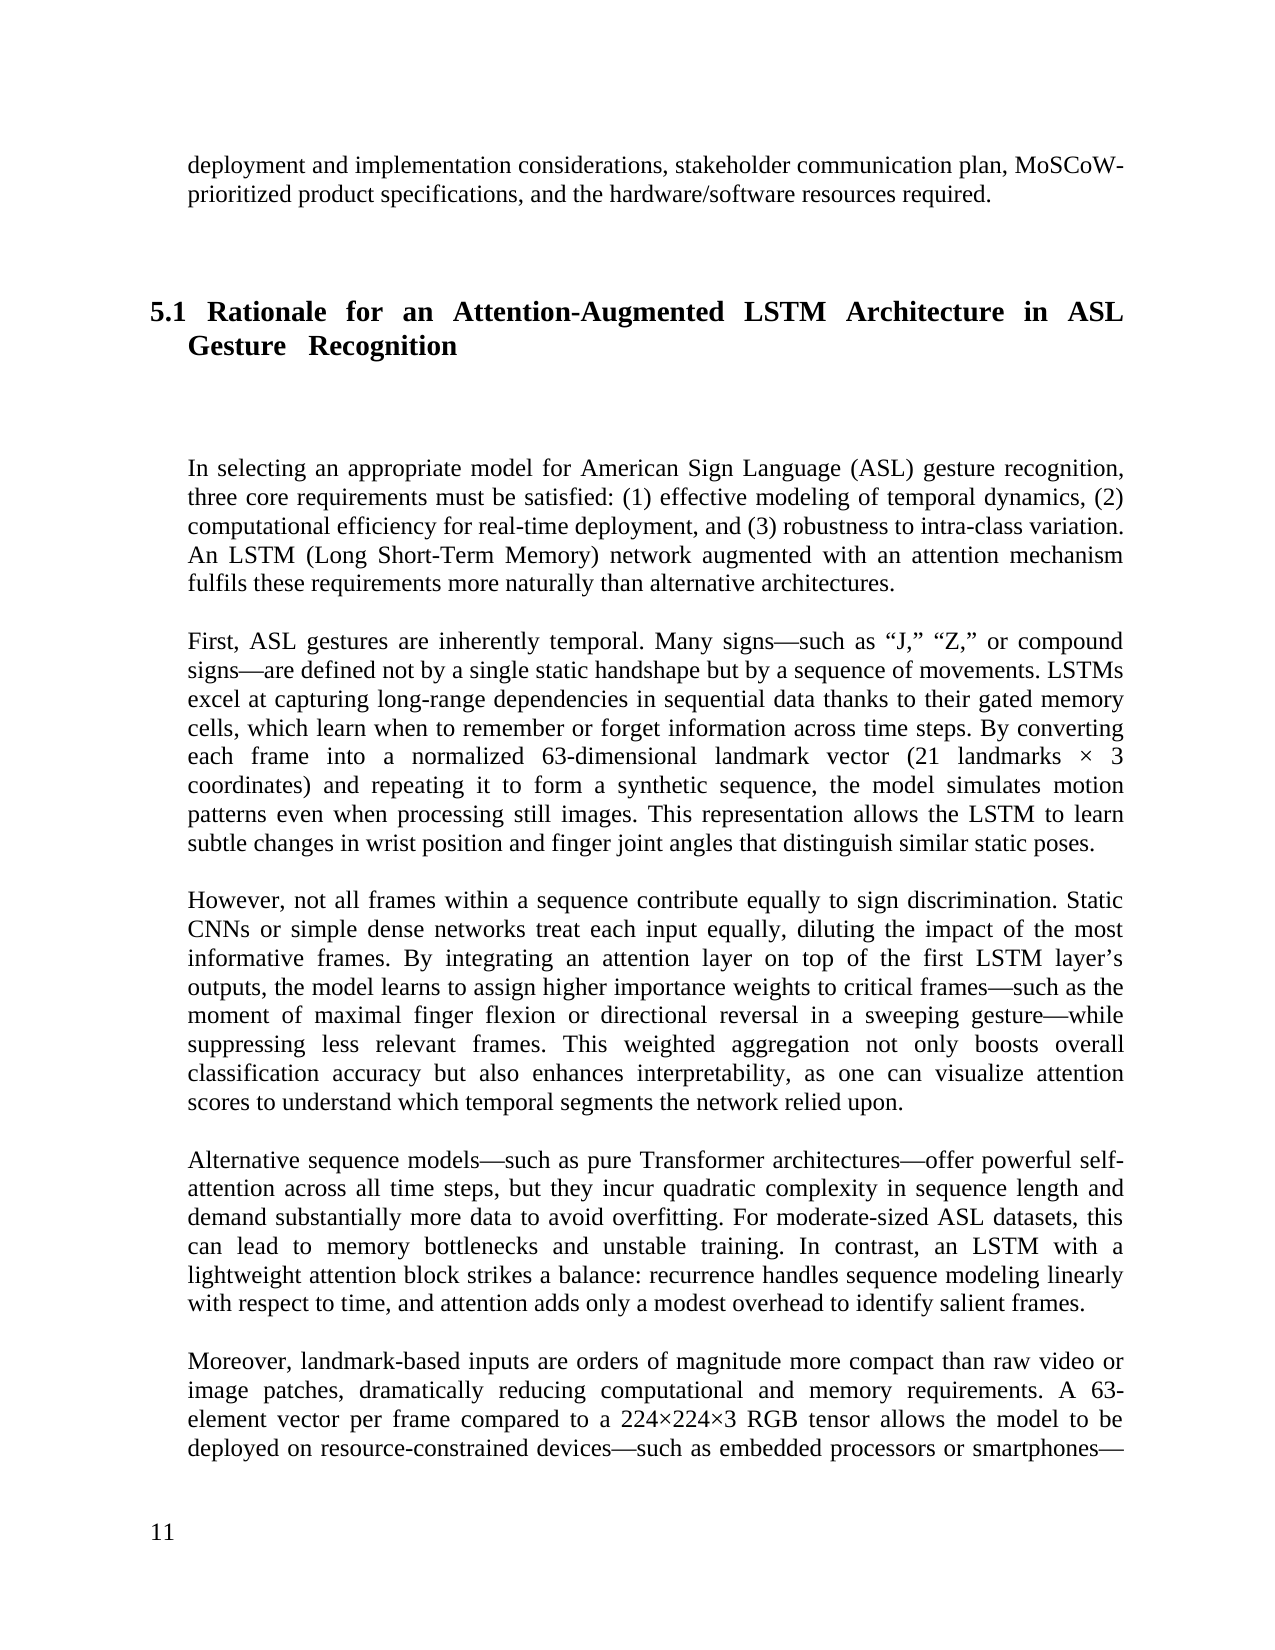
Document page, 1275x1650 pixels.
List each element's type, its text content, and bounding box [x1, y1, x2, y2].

text In selecting an appropriate model for American Sign Language (ASL) gesture recognition, three core requirements must be satisfied: (1) effective modeling of temporal dynamics, (2) computational efficiency for real-time deployment, and (3) robustness to intra-class variation. An LSTM (Long Short-Term Memory) network augmented with an attention mechanism fulfils these requirements more naturally than alternative architectures. [187, 453, 1125, 597]
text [187, 150, 1125, 207]
list Rationale for an Attention-Augmented LSTM Architecture in ASL Gesture Recognition [150, 294, 1125, 362]
text Alternative sequence models—such as pure Transformer architectures—offer powerful self-attention across all time steps, but they incur quadratic complexity in sequence length and demand substantially more data to avoid overfitting. For moderate-sized ASL datasets, this can lead to memory bottlenecks and unstable training. In contrast, an LSTM with a lightweight attention block strikes a balance: recurrence handles sequence modeling linearly with respect to time, and attention adds only a modest overhead to identify salient frames. [187, 1145, 1125, 1317]
text However, not all frames within a sequence contribute equally to sign discrimination. Static CNNs or simple dense networks treat each input equally, diluting the impact of the most informative frames. By integrating an attention layer on top of the first LSTM layer’s outputs, the model learns to assign higher importance weights to critical frames—such as the moment of maximal finger flexion or directional reversal in a sweeping gesture—while suppressing less relevant frames. This weighted aggregation not only boosts overall classification accuracy but also enhances interpretability, as one can visualize attention scores to understand which temporal segments the network relied upon. [187, 886, 1125, 1116]
text First, ASL gestures are inherently temporal. Many signs—such as “J,” “Z,” or compound signs—are defined not by a single static handshape but by a sequence of movements. LSTMs excel at capturing long-range dependencies in sequential data thanks to their gated memory cells, which learn when to remember or forget information across time steps. By converting each frame into a normalized 63-dimensional landmark vector (21 landmarks × 3 coordinates) and repeating it to form a synthetic sequence, the model simulates motion patterns even when processing still images. This representation allows the LSTM to learn subtle changes in wrist position and finger joint angles that distinguish similar static poses. [187, 626, 1125, 856]
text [187, 1346, 1125, 1461]
